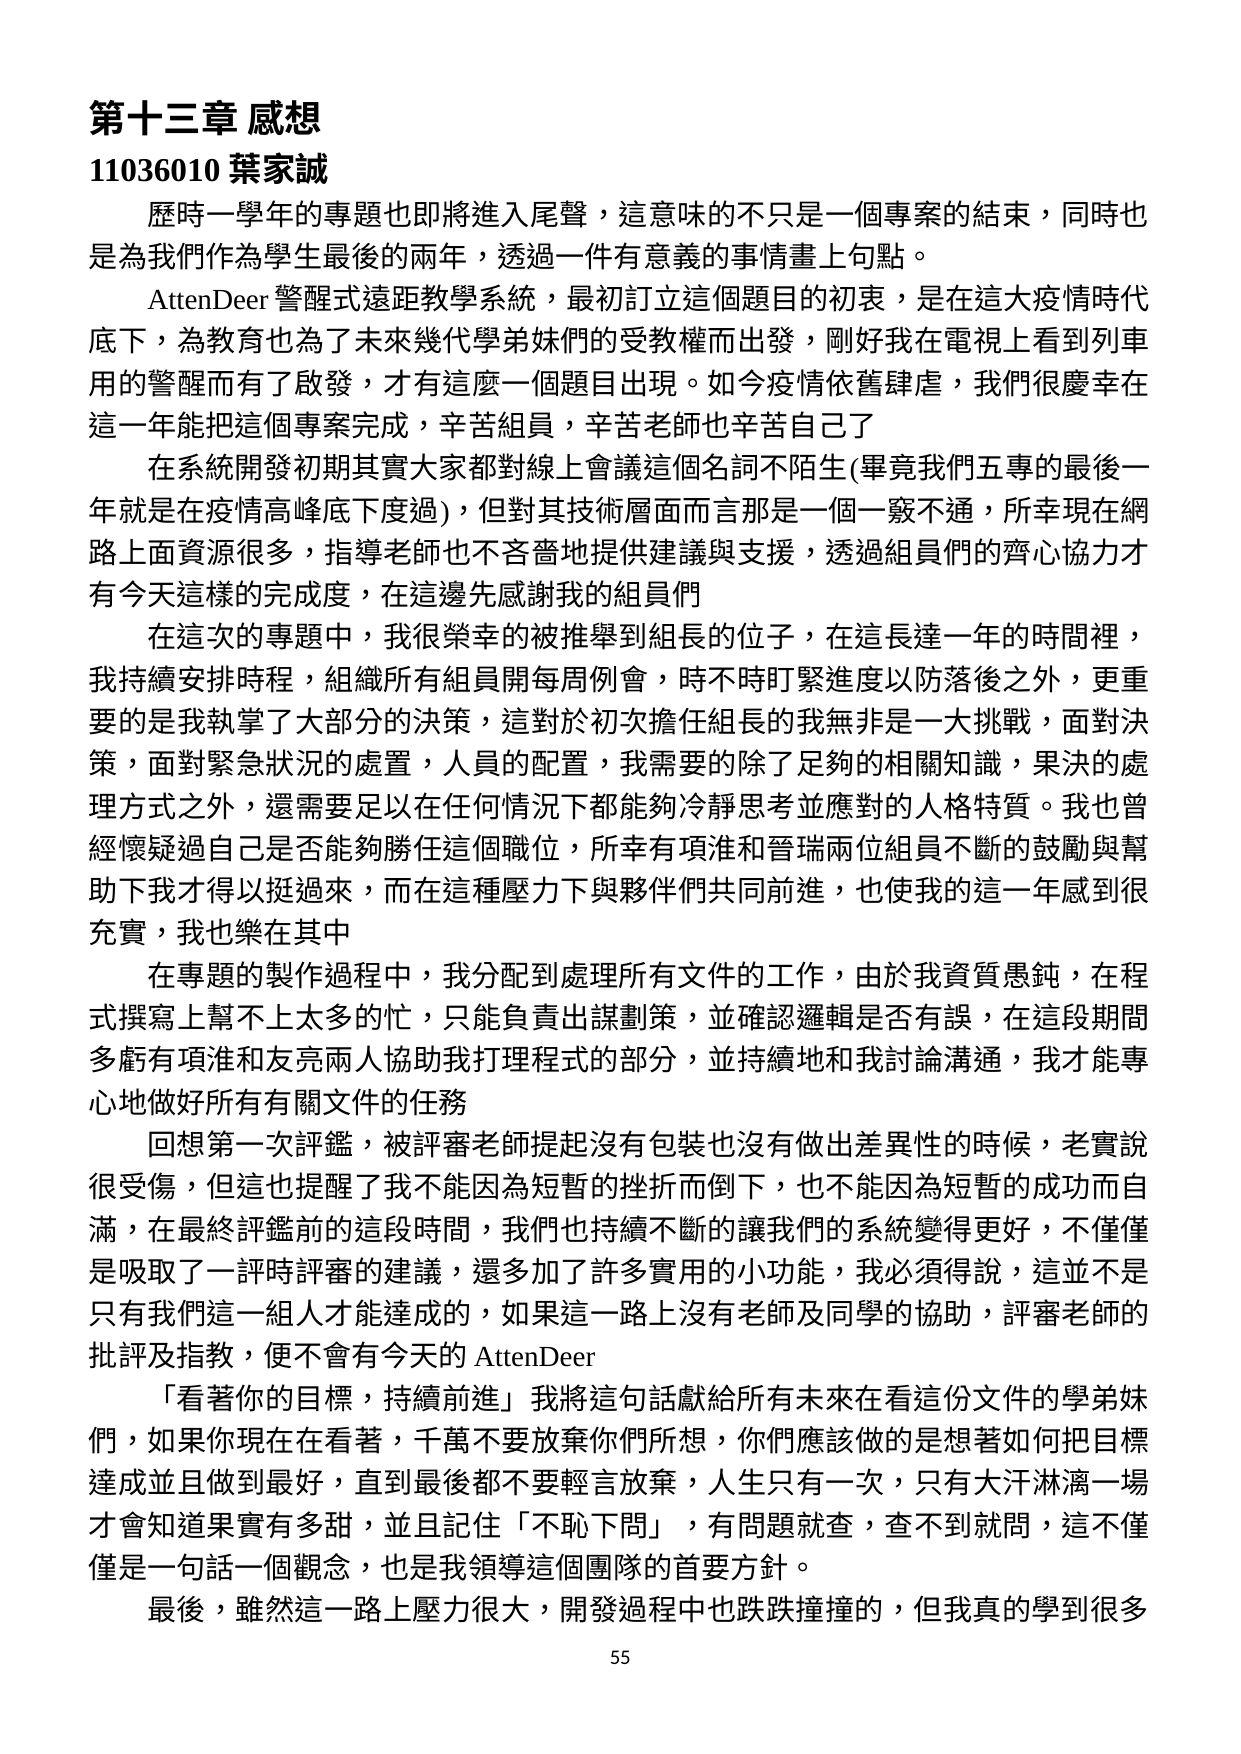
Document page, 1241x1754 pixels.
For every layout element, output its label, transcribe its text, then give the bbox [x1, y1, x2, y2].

text 回想第一次評鑑，被評審老師提起沒有包裝也沒有做出差異性的時候，老實說很受傷，但這也提醒了我不能因為短暫的挫折而倒下，也不能因為短暫的成功而自滿，在最終評鑑前的這段時間，我們也持續不斷的讓我們的系統變得更好，不僅僅是吸取了一評時評審的建議，還多加了許多實用的小功能，我必須得說，這並不是只有我們這一組人才能達成的，如果這一路上沒有老師及同學的協助，評審老師的批評及指教，便不會有今天的AttenDeer [89, 1122, 1152, 1375]
text 歷時一學年的專題也即將進入尾聲，這意味的不只是一個專案的結束，同時也是為我們作為學生最後的兩年，透過一件有意義的事情畫上句點。 [89, 191, 1152, 276]
text 在專題的製作過程中，我分配到處理所有文件的工作，由於我資質愚鈍，在程式撰寫上幫不上太多的忙，只能負責出謀劃策，並確認邏輯是否有誤，在這段期間多虧有項淮和友亮兩人協助我打理程式的部分，並持續地和我討論溝通，我才能專心地做好所有有關文件的任務 [89, 952, 1152, 1122]
text 在這次的專題中，我很榮幸的被推舉到組長的位子，在這長達一年的時間裡，我持續安排時程，組織所有組員開每周例會，時不時盯緊進度以防落後之外，更重要的是我執掌了大部分的決策，這對於初次擔任組長的我無非是一大挑戰，面對決策，面對緊急狀況的處置，人員的配置，我需要的除了足夠的相關知識，果決的處理方式之外，還需要足以在任何情況下都能夠冷靜思考並應對的人格特質。我也曾經懷疑過自己是否能夠勝任這個職位，所幸有項淮和晉瑞兩位組員不斷的鼓勵與幫助下我才得以挺過來，而在這種壓力下與夥伴們共同前進，也使我的這一年感到很充實，我也樂在其中 [89, 614, 1152, 952]
text 「看著你的目標，持續前進」我將這句話獻給所有未來在看這份文件的學弟妹們，如果你現在在看著，千萬不要放棄你們所想，你們應該做的是想著如何把目標達成並且做到最好，直到最後都不要輕言放棄，人生只有一次，只有大汗淋漓一場才會知道果實有多甜，並且記住「不恥下問」，有問題就查，查不到就問，這不僅僅是一句話一個觀念，也是我領導這個團隊的首要方針。 [89, 1375, 1152, 1587]
text 第十三章 感想 [89, 89, 1152, 143]
text 11036010 葉家誠 [89, 143, 1152, 191]
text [89, 1587, 1152, 1629]
text AttenDeer警醒式遠距教學系統，最初訂立這個題目的初衷，是在這大疫情時代底下，為教育也為了未來幾代學弟妹們的受教權而出發，剛好我在電視上看到列車用的警醒而有了啟發，才有這麼一個題目出現。如今疫情依舊肆虐，我們很慶幸在這一年能把這個專案完成，辛苦組員，辛苦老師也辛苦自己了 [89, 276, 1152, 445]
text 在系統開發初期其實大家都對線上會議這個名詞不陌生(畢竟我們五專的最後一年就是在疫情高峰底下度過)，但對其技術層面而言那是一個一竅不通，所幸現在網路上面資源很多，指導老師也不吝嗇地提供建議與支援，透過組員們的齊心協力才有今天這樣的完成度，在這邊先感謝我的組員們 [89, 445, 1152, 614]
